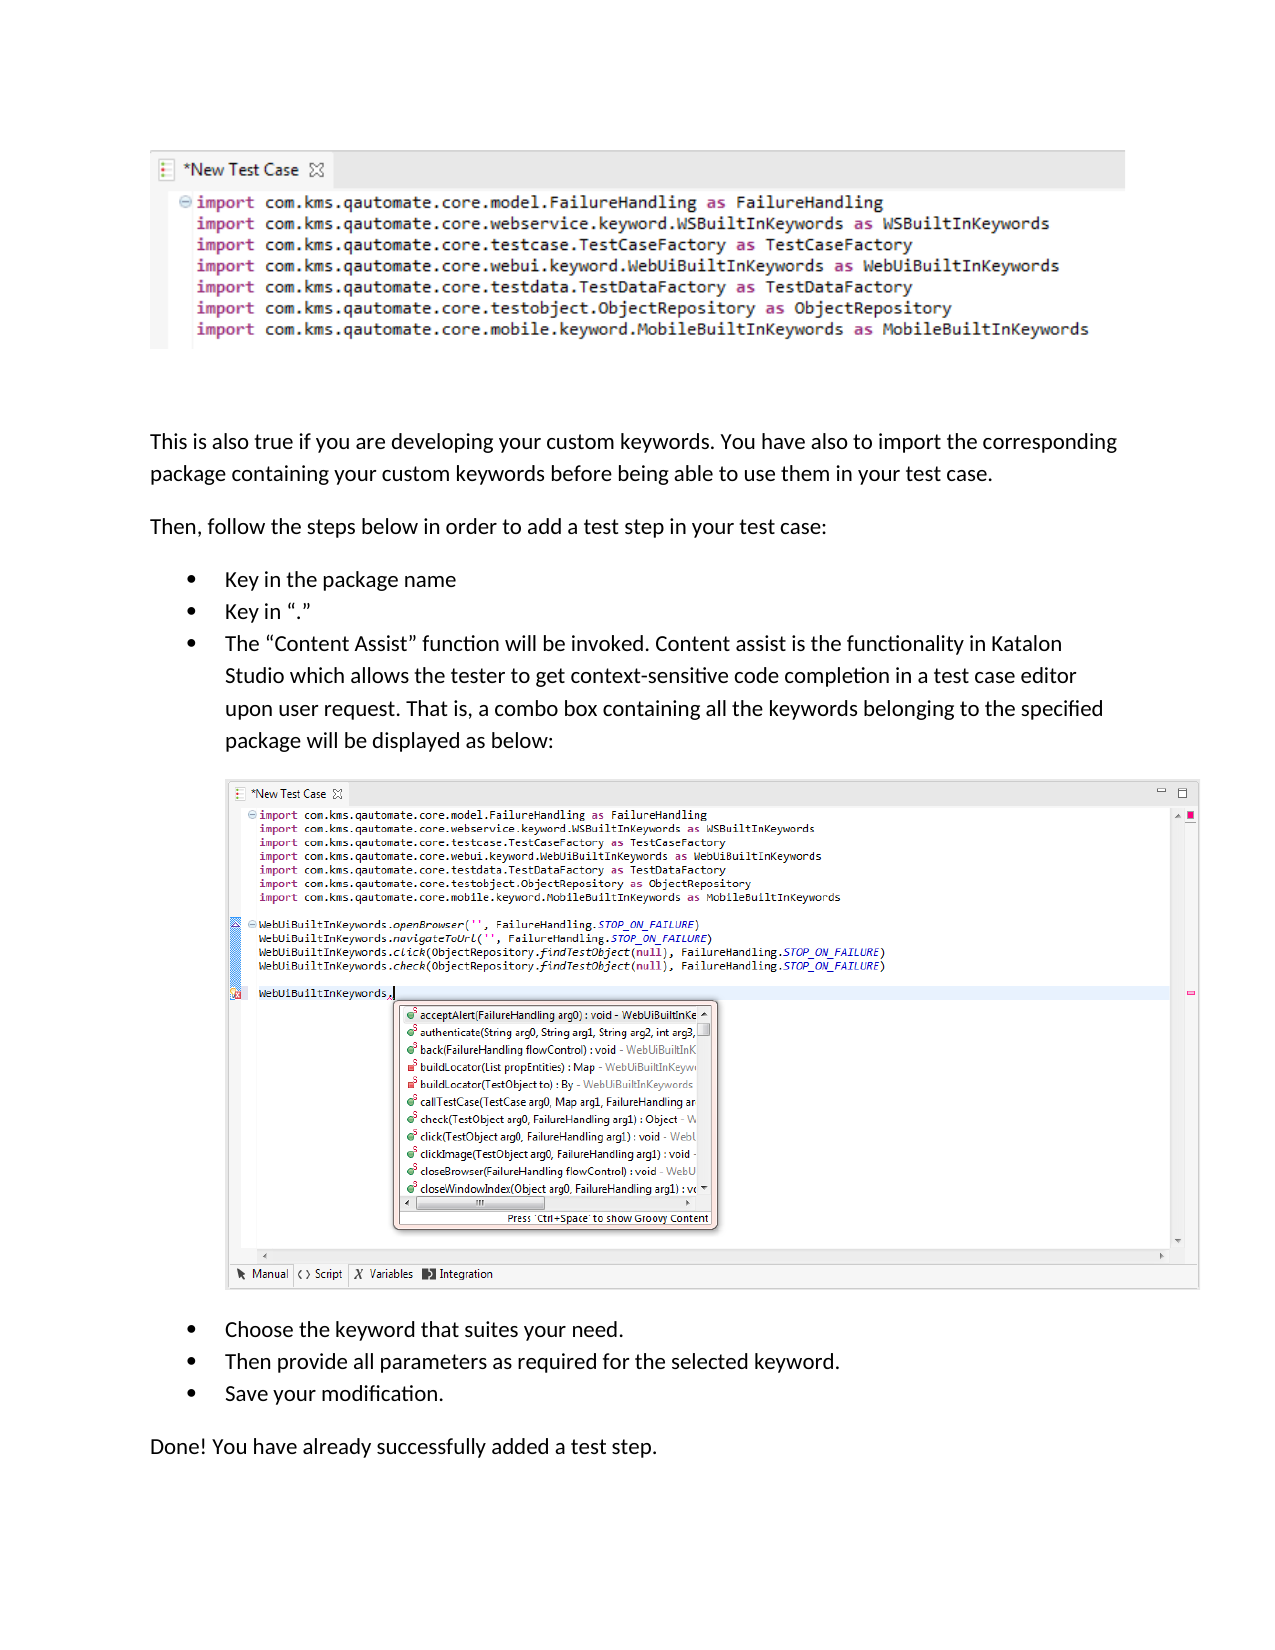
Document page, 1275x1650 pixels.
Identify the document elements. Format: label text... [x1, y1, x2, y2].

text Done! You have already successfully added a test step. [150, 1432, 1125, 1460]
picture [150, 150, 1125, 349]
list Key in the package name [187, 565, 1125, 593]
list Choose the keyword that suites your need. [187, 1315, 1125, 1343]
list Key in “.” [187, 597, 1125, 625]
list Then provide all parameters as required for the selected keyword. [187, 1347, 1125, 1375]
list The “Content Assist” function will be invoked. Content assist is the functionality in Katalon Studio which allows the tester to get context-sensitive code completion in a test case editor upon user request. That is, a combo box containing all the keywords belonging to the specified package will be displayed as below: [187, 629, 1125, 754]
list Save your modification. [187, 1379, 1125, 1407]
picture [225, 779, 1200, 1290]
text Then, follow the steps below in order to add a test step in your test case: [150, 512, 1125, 540]
text This is also true if you are developing your custom keywords. You have also to import the corresponding package containing your custom keywords before being able to use them in your test case. [150, 427, 1125, 487]
